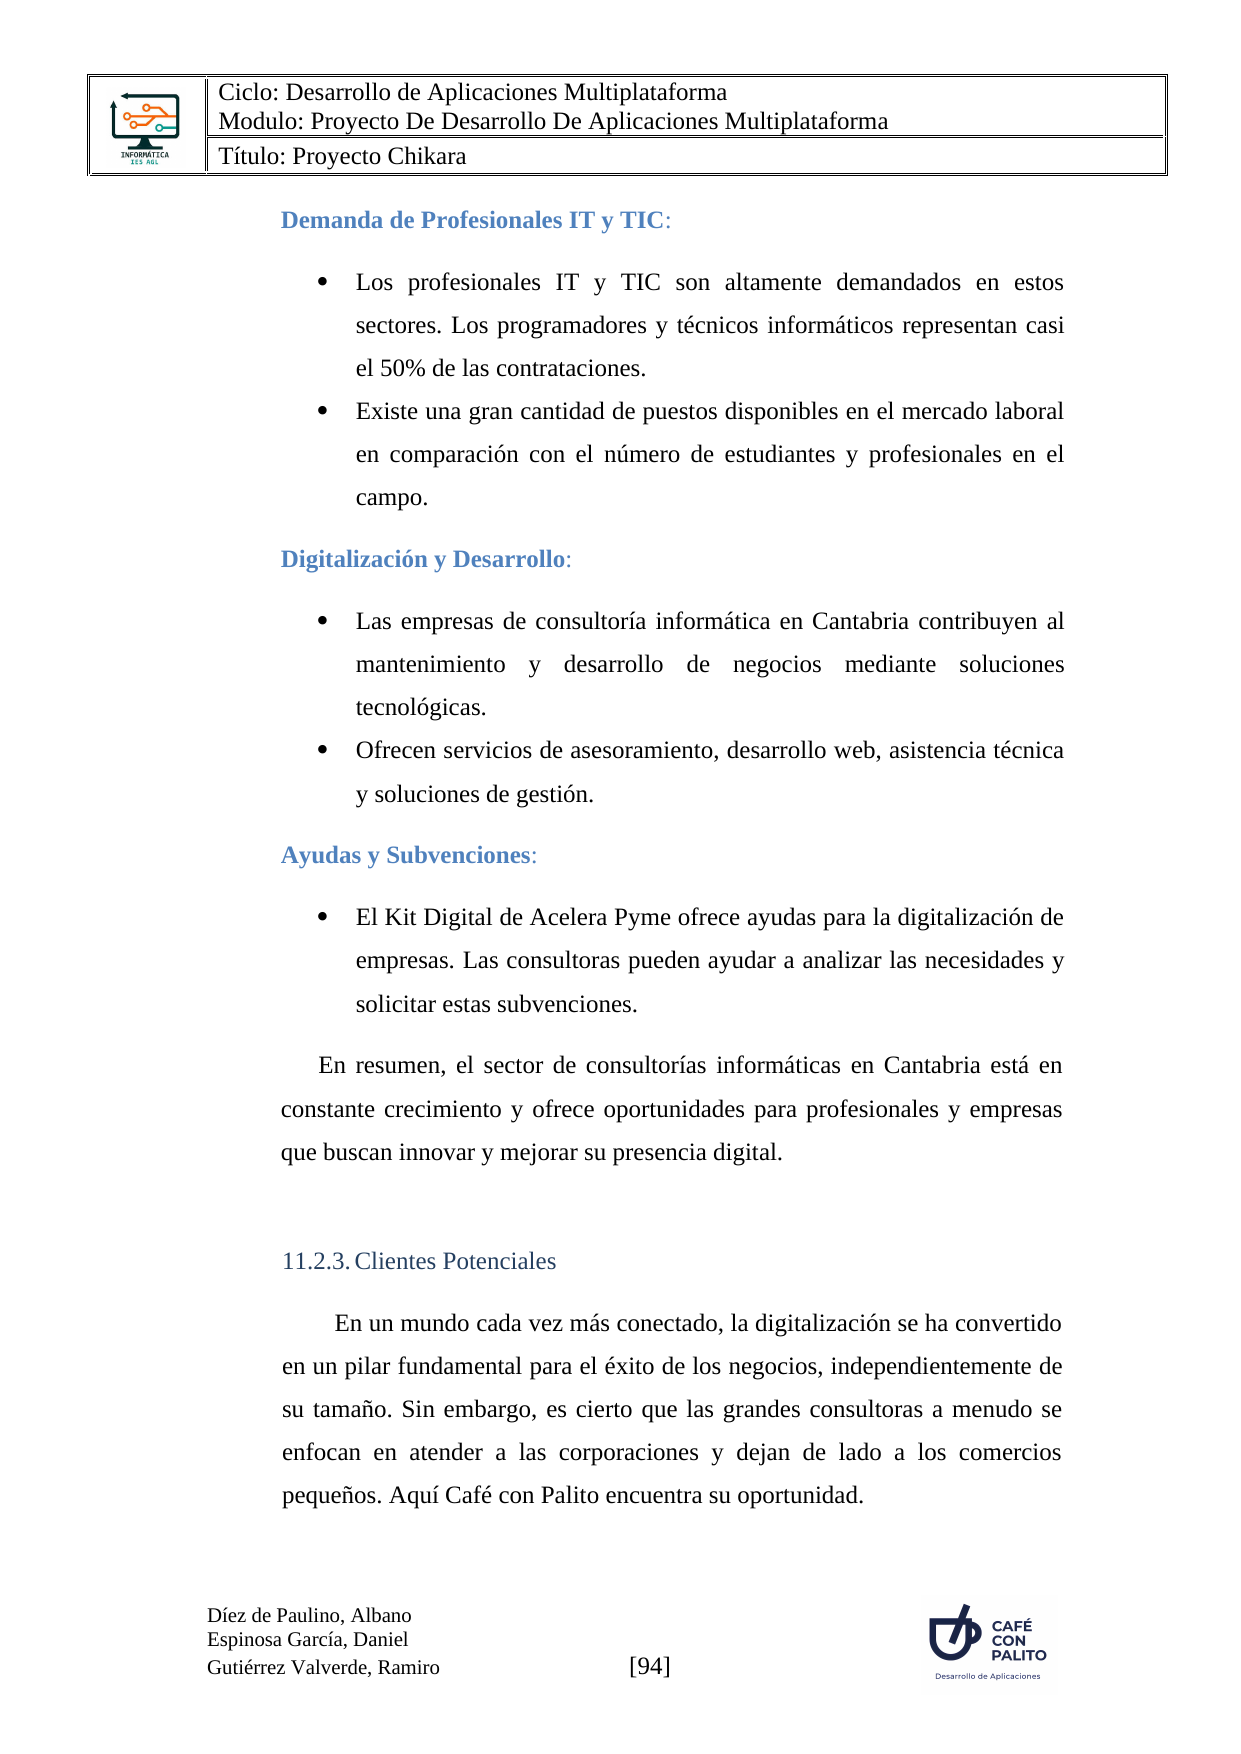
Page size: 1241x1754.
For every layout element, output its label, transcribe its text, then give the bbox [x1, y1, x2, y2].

text En un mundo cada vez más conectado, la digitalización se ha convertido en un pilar fundamental para el éxito de los negocios, independientemente de su tamaño. Sin embargo, es cierto que las grandes consultoras a menudo se enfocan en atender a las corporaciones y dejan de lado a los comercios pequeños. Aquí Café con Palito encuentra su oportunidad. [282, 1308, 1063, 1509]
text En resumen, el sector de consultorías informáticas en Cantabria está en constante crecimiento y ofrece oportunidades para profesionales y empresas que buscan innovar y mejorar su presencia digital. [281, 1051, 1063, 1166]
list Existe una gran cantidad de puestos disponibles en el mercado laboral en comparación con el número de estudiantes y profesionales en el campo. [318, 396, 1065, 511]
list Ofrecen servicios de asesoramiento, desarrollo web, asistencia técnica y soluciones de gestión. [318, 736, 1065, 807]
list Las empresas de consultoría informática en Cantabria contribuyen al mantenimiento y desarrollo de negocios mediante soluciones tecnológicas. [318, 606, 1065, 721]
list Los profesionales IT y TIC son altamente demandados en estos sectores. Los programadores y técnicos informáticos representan casi el 50% de las contrataciones. [318, 267, 1065, 382]
text Digitalización y Desarrollo: [281, 544, 1065, 573]
picture [106, 87, 186, 168]
picture [921, 1595, 1058, 1695]
text Ayudas y Subvenciones: [281, 841, 1065, 869]
list El Kit Digital de Acelera Pyme ofrece ayudas para la digitalización de empresas. Las consultoras pueden ayudar a analizar las necesidades y solicitar estas subvenciones. [318, 902, 1065, 1017]
text Demanda de Profesionales IT y TIC: [281, 205, 1065, 234]
subtitle Clientes Potenciales [282, 1246, 1063, 1275]
